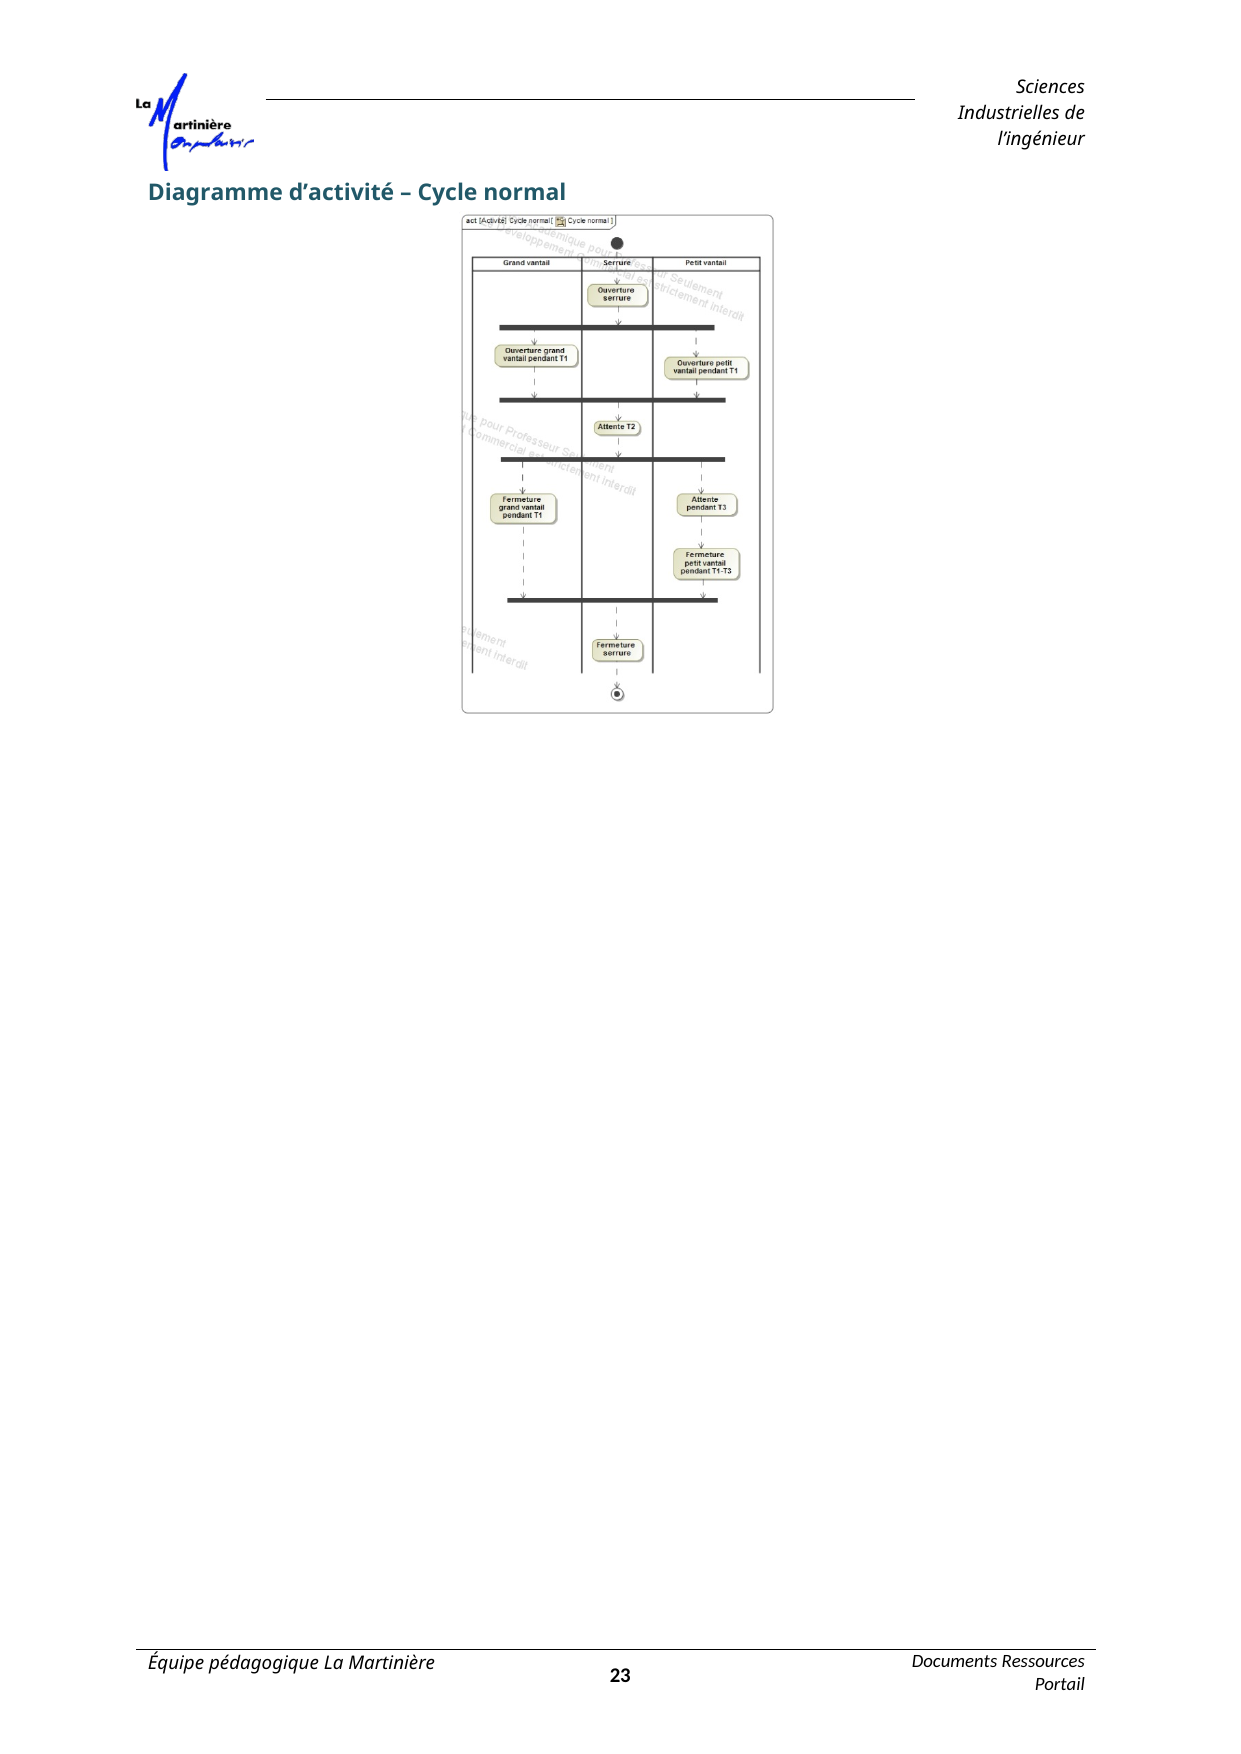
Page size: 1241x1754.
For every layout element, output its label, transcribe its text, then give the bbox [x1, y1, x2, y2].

subtitle Diagramme d’activité – Cycle normal [148, 176, 1093, 207]
picture [458, 211, 782, 722]
picture [136, 73, 254, 171]
